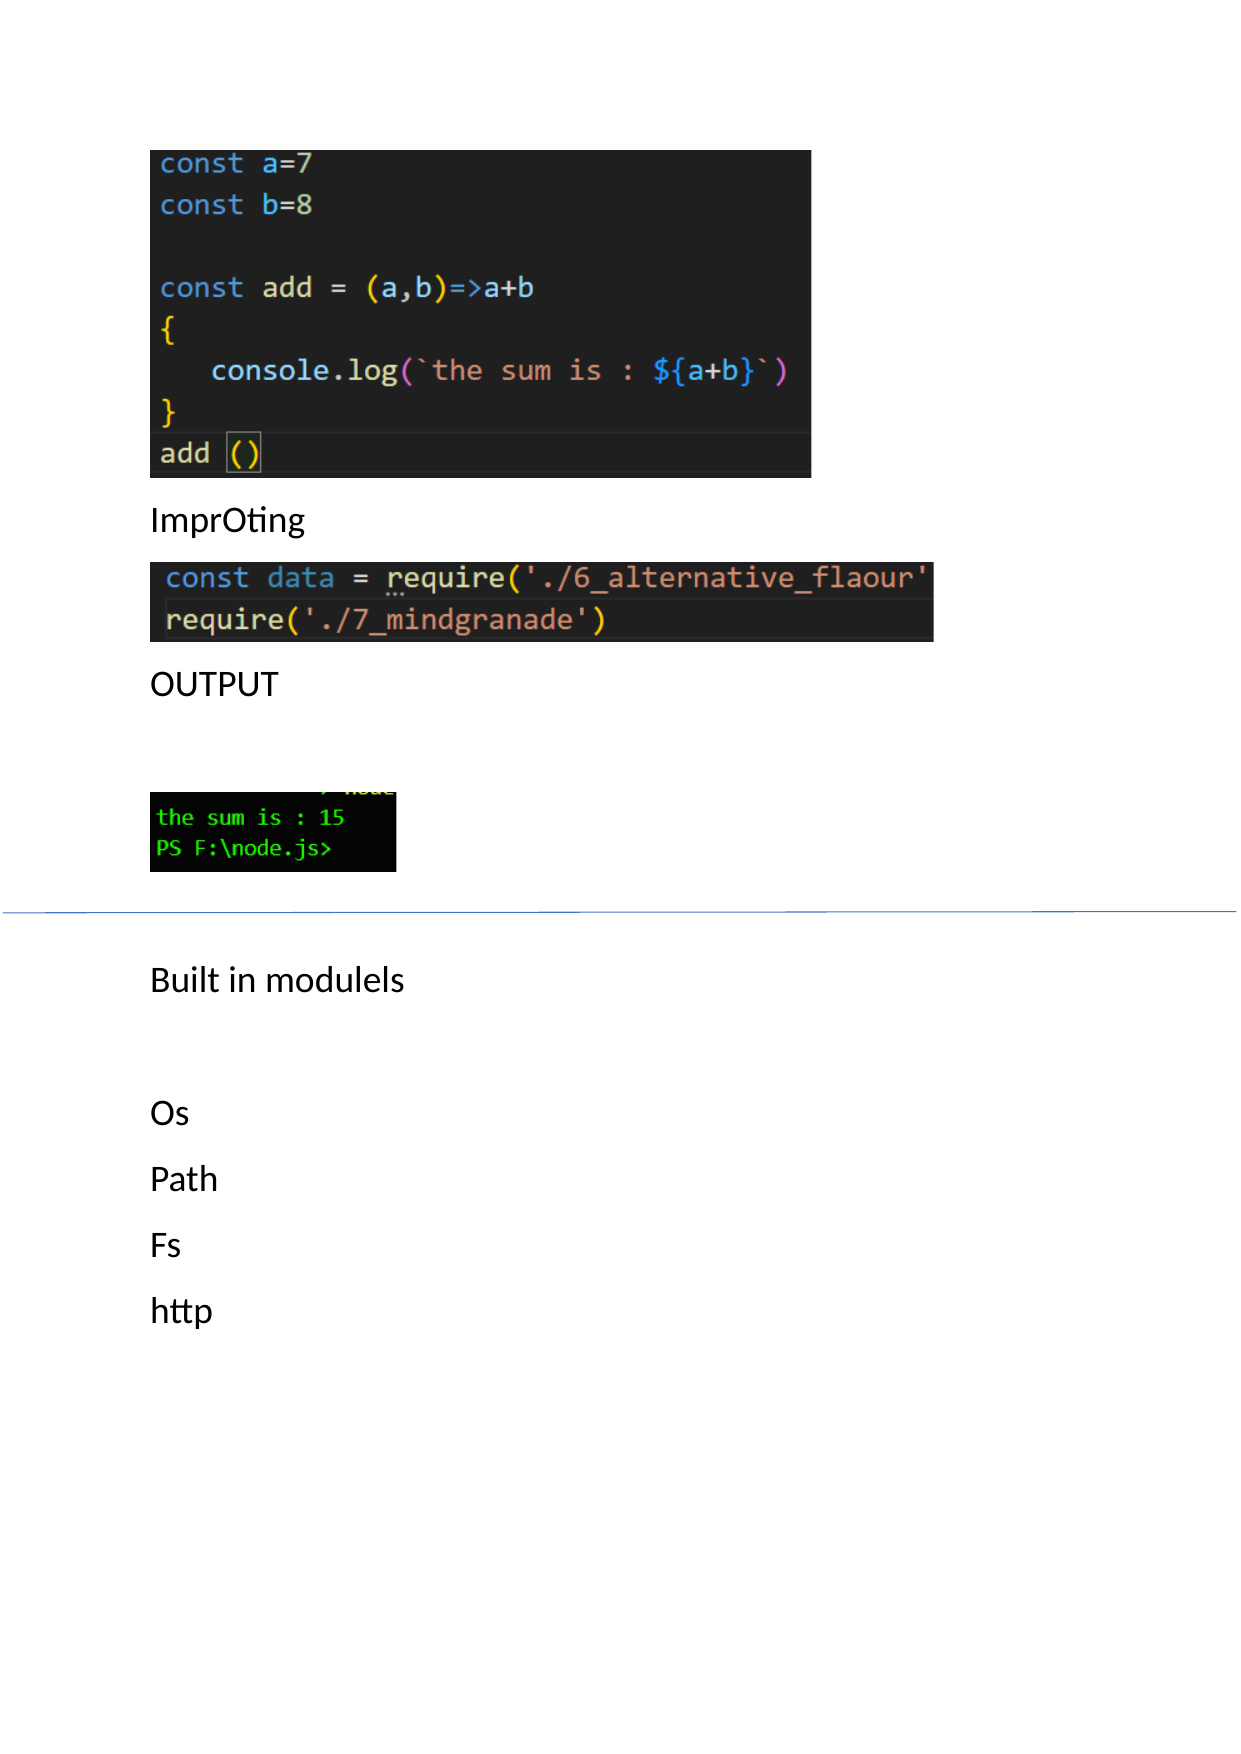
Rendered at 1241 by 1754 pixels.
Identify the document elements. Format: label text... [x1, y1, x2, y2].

text http [150, 1287, 1090, 1333]
text Os [150, 1088, 1090, 1134]
text Path [150, 1154, 1090, 1200]
text OUTPUT [150, 660, 1090, 706]
picture [150, 562, 934, 642]
picture [150, 792, 397, 872]
text ImprOting [150, 496, 1090, 542]
text Built in modulels [150, 956, 1090, 1002]
text Fs [150, 1221, 1090, 1267]
picture [150, 150, 812, 478]
